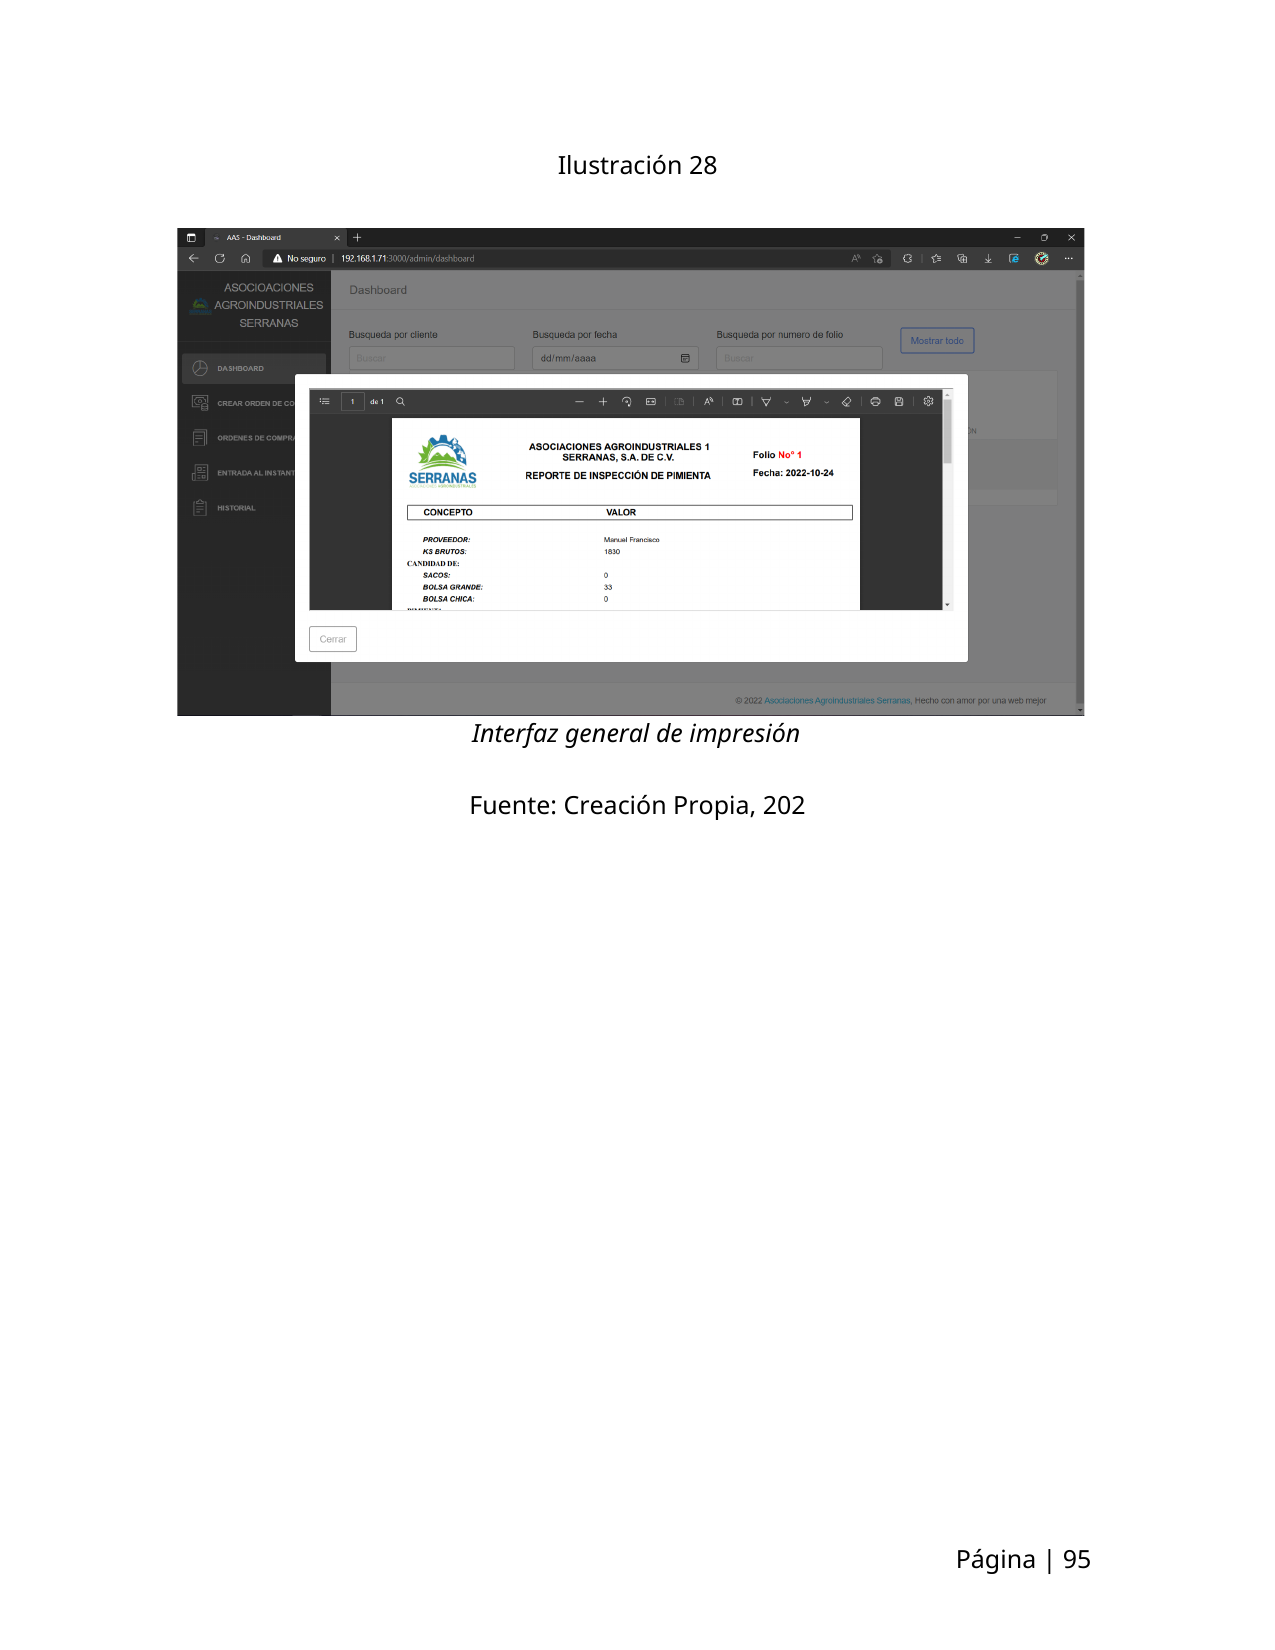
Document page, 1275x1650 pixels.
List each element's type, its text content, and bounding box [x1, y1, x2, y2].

text Fuente: Creación Propia, 202 [177, 788, 1098, 822]
picture [177, 228, 1085, 716]
